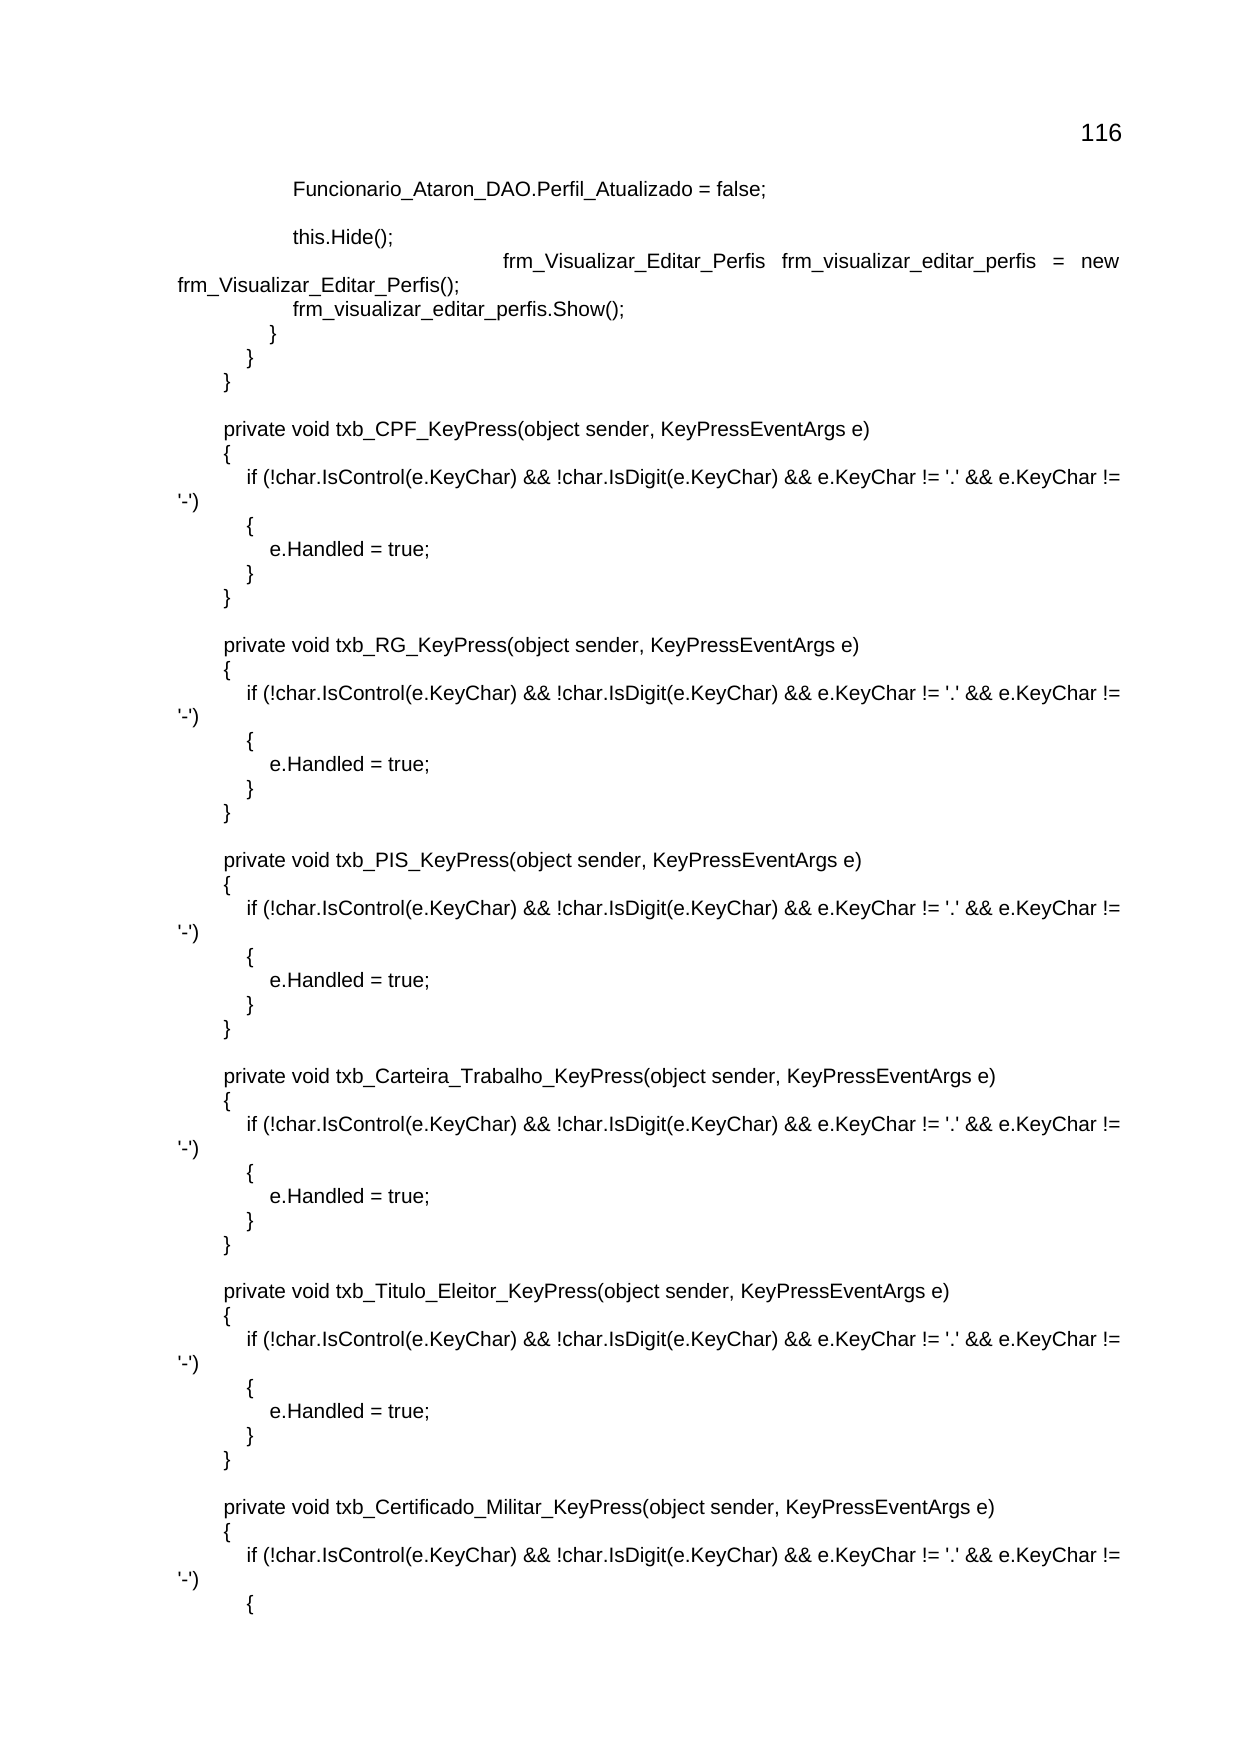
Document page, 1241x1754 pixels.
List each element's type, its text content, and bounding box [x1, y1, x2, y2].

text } [177, 321, 1122, 345]
text private void txb_Carteira_Trabalho_KeyPress(object sender, KeyPressEventArgs e) [177, 1064, 1122, 1088]
text { [177, 872, 1122, 896]
text if (!char.IsControl(e.KeyChar) && !char.IsDigit(e.KeyChar) && e.KeyChar != '.' && e.KeyChar != '-') [177, 1112, 1122, 1159]
text } [177, 1447, 1122, 1471]
text e.Handled = true; [177, 968, 1122, 992]
text private void txb_Certificado_Militar_KeyPress(object sender, KeyPressEventArgs e) [177, 1495, 1122, 1519]
text frm_Visualizar_Editar_Perfis frm_visualizar_editar_perfis = new frm_Visualizar_Editar_Perfis(); [177, 249, 1122, 297]
text } [177, 1423, 1122, 1447]
text } [177, 992, 1122, 1016]
text { [177, 1088, 1122, 1112]
text private void txb_Titulo_Eleitor_KeyPress(object sender, KeyPressEventArgs e) [177, 1279, 1122, 1303]
text e.Handled = true; [177, 1399, 1122, 1423]
text this.Hide(); [177, 225, 1122, 249]
text if (!char.IsControl(e.KeyChar) && !char.IsDigit(e.KeyChar) && e.KeyChar != '.' && e.KeyChar != '-') [177, 1327, 1122, 1375]
text Funcionario_Ataron_DAO.Perfil_Atualizado = false; [177, 177, 1122, 201]
text } [177, 800, 1122, 824]
text { [177, 513, 1122, 537]
text e.Handled = true; [177, 752, 1122, 776]
text { [177, 1159, 1122, 1183]
text } [177, 1231, 1122, 1255]
text } [177, 561, 1122, 584]
text { [177, 1591, 1122, 1615]
text } [177, 369, 1122, 393]
text } [177, 345, 1122, 369]
text } [177, 1207, 1122, 1231]
text { [177, 1519, 1122, 1543]
text } [177, 776, 1122, 800]
text private void txb_PIS_KeyPress(object sender, KeyPressEventArgs e) [177, 848, 1122, 872]
text { [177, 728, 1122, 752]
text if (!char.IsControl(e.KeyChar) && !char.IsDigit(e.KeyChar) && e.KeyChar != '.' && e.KeyChar != '-') [177, 1543, 1122, 1591]
text frm_visualizar_editar_perfis.Show(); [177, 297, 1122, 321]
text if (!char.IsControl(e.KeyChar) && !char.IsDigit(e.KeyChar) && e.KeyChar != '.' && e.KeyChar != '-') [177, 896, 1122, 944]
text } [177, 1016, 1122, 1040]
text if (!char.IsControl(e.KeyChar) && !char.IsDigit(e.KeyChar) && e.KeyChar != '.' && e.KeyChar != '-') [177, 465, 1122, 513]
text { [177, 944, 1122, 968]
text { [177, 656, 1122, 680]
text { [177, 441, 1122, 465]
text private void txb_RG_KeyPress(object sender, KeyPressEventArgs e) [177, 632, 1122, 656]
text e.Handled = true; [177, 1183, 1122, 1207]
text if (!char.IsControl(e.KeyChar) && !char.IsDigit(e.KeyChar) && e.KeyChar != '.' && e.KeyChar != '-') [177, 680, 1122, 728]
text } [177, 584, 1122, 608]
text e.Handled = true; [177, 537, 1122, 561]
text private void txb_CPF_KeyPress(object sender, KeyPressEventArgs e) [177, 417, 1122, 441]
text { [177, 1375, 1122, 1399]
text { [177, 1303, 1122, 1327]
